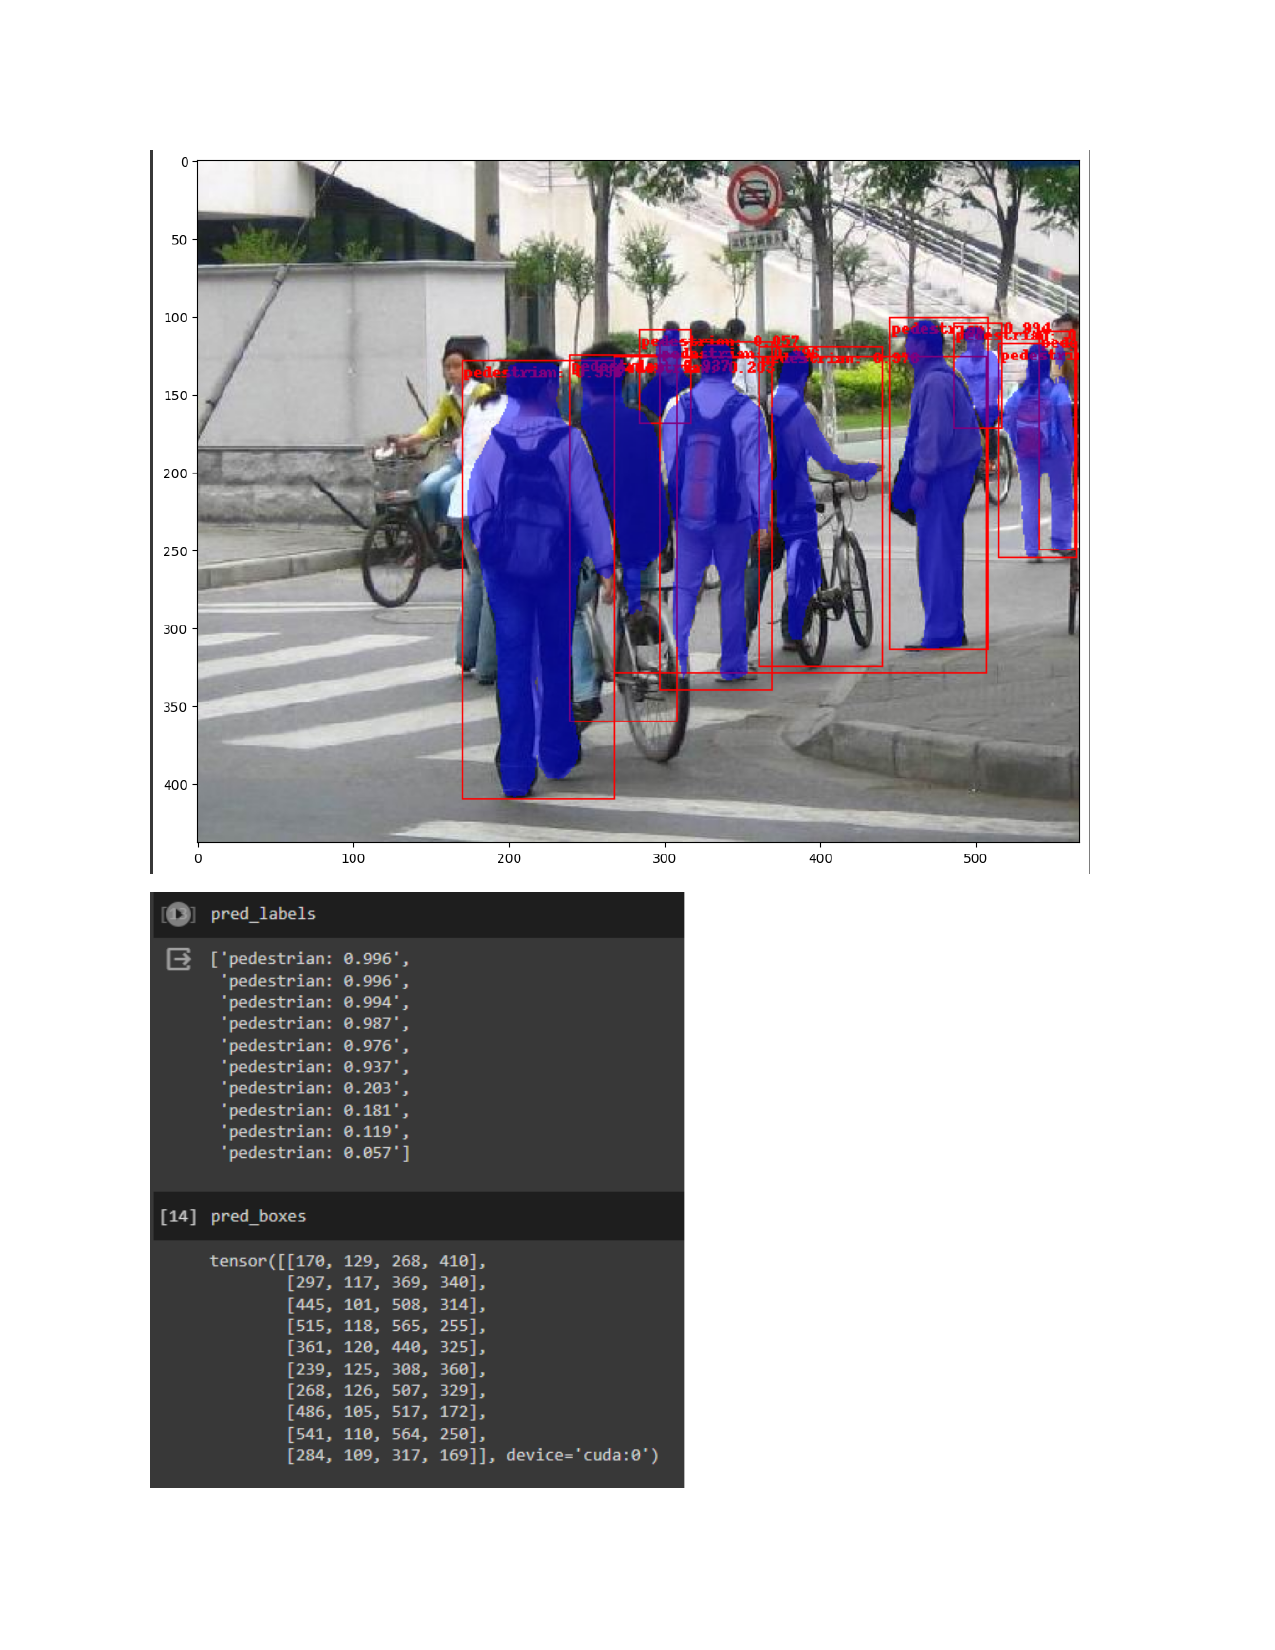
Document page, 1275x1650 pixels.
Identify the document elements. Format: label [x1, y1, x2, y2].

picture [150, 892, 685, 1488]
picture [150, 150, 1090, 874]
